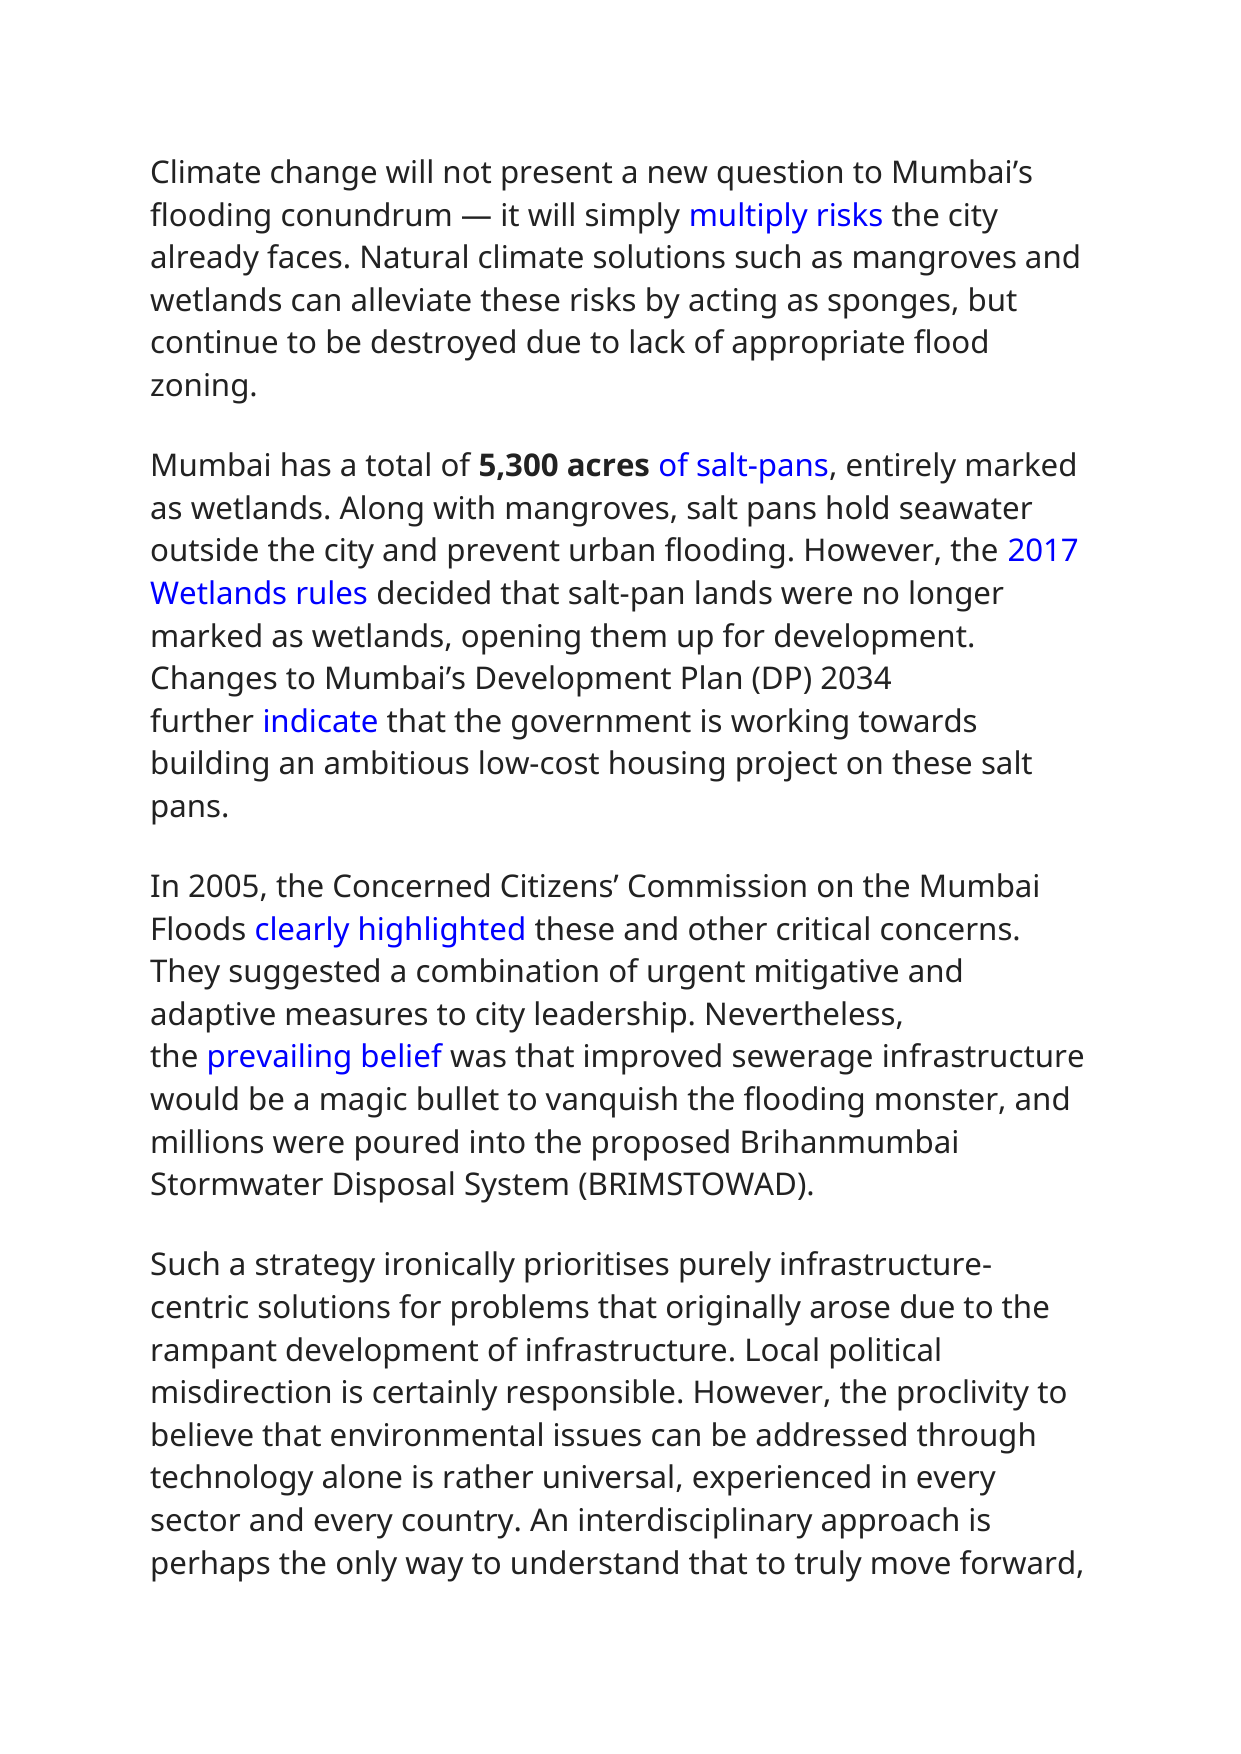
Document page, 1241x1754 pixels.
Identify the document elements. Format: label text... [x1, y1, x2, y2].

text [150, 1242, 1090, 1583]
text In 2005, the Concerned Citizens’ Commission on the Mumbai Floods clearly highlighted these and other critical concerns. They suggested a combination of urgent mitigative and adaptive measures to city leadership. Nevertheless, the prevailing belief was that improved sewerage infrastructure would be a magic bullet to vanquish the flooding monster, and millions were poured into the proposed Brihanmumbai Stormwater Disposal System (BRIMSTOWAD). [150, 864, 1090, 1205]
text Mumbai has a total of 5,300 acres of salt-pans, entirely marked as wetlands. Along with mangroves, salt pans hold seawater outside the city and prevent urban flooding. However, the 2017 Wetlands rules decided that salt-pan lands were no longer marked as wetlands, opening them up for development. Changes to Mumbai’s Development Plan (DP) 2034 further indicate that the government is working towards building an ambitious low-cost housing project on these salt pans. [150, 443, 1090, 827]
text Climate change will not present a new question to Mumbai’s flooding conundrum — it will simply multiply risks the city already faces. Natural climate solutions such as mangroves and wetlands can alleviate these risks by acting as sponges, but continue to be destroyed due to lack of appropriate flood zoning. [150, 150, 1090, 406]
